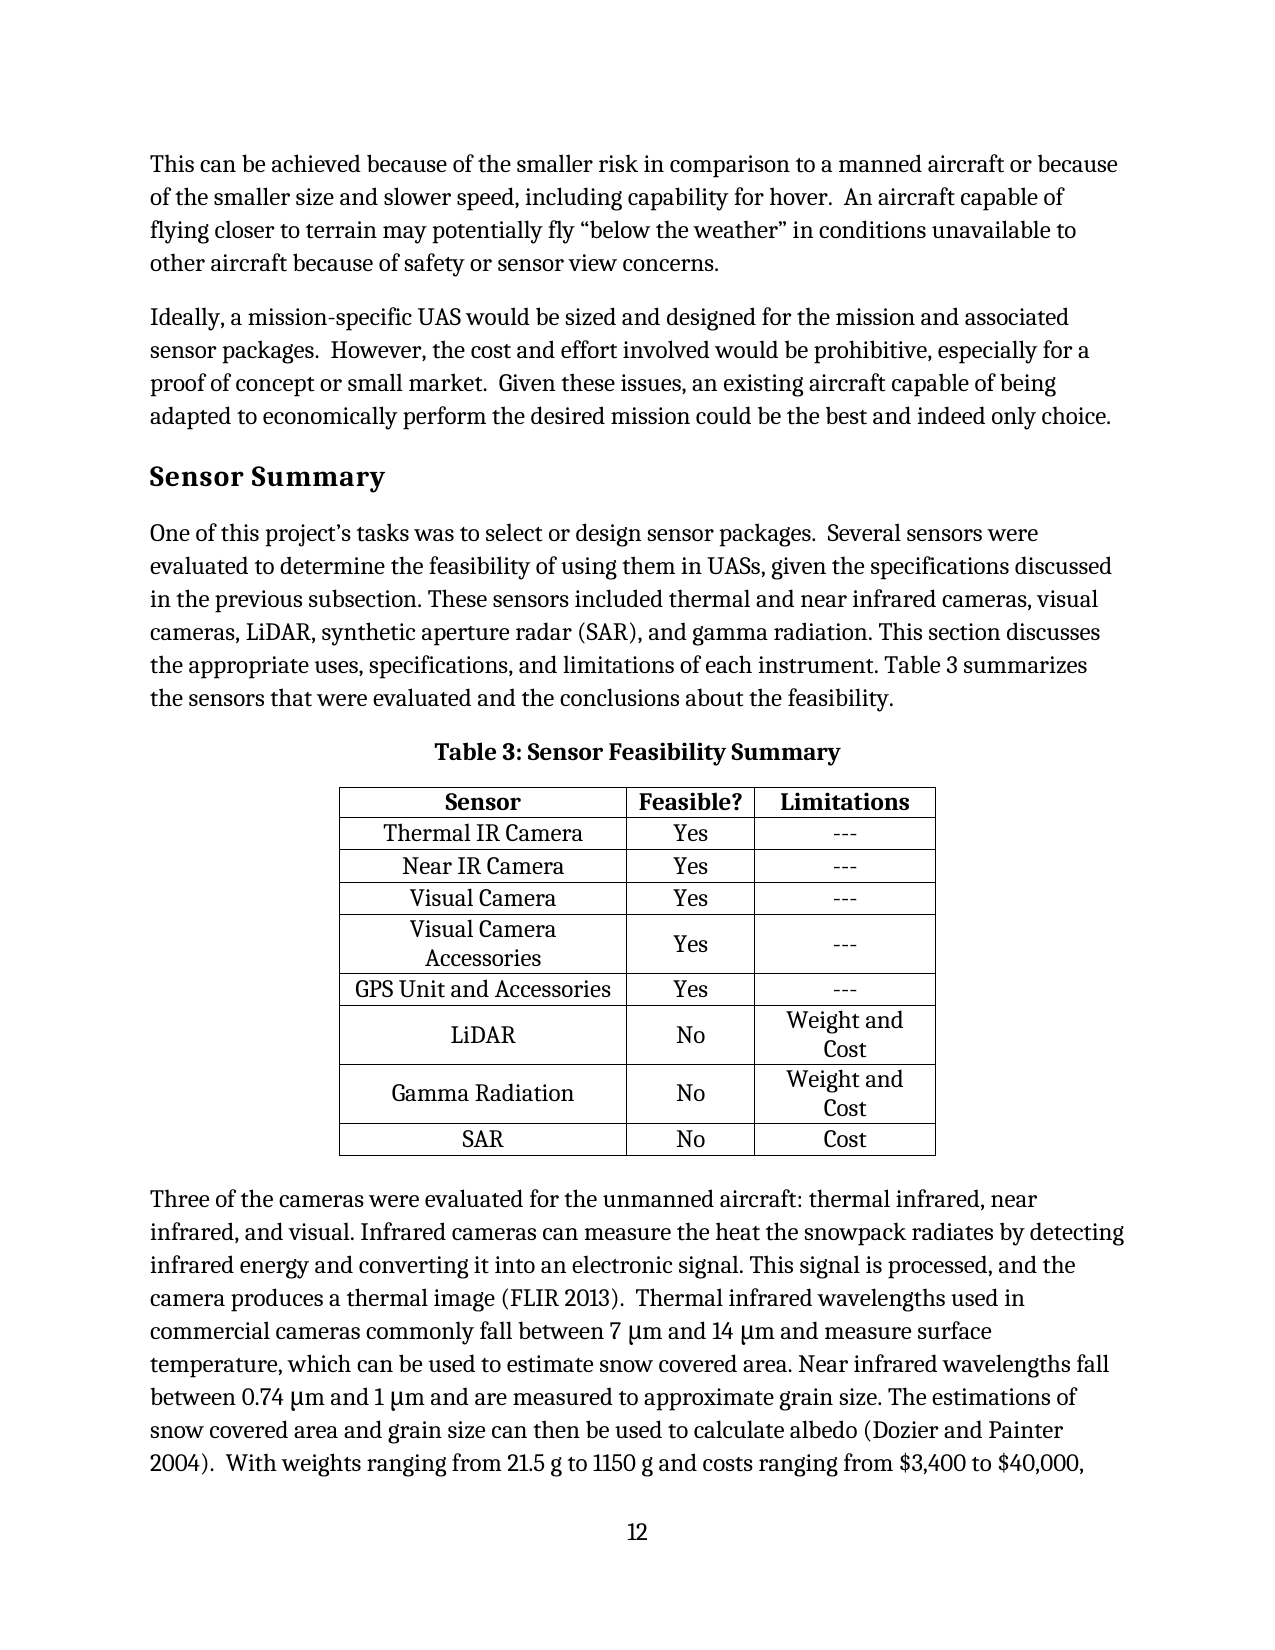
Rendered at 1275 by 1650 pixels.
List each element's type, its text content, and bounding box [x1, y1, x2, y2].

table_cell No [627, 1124, 754, 1155]
table_cell Yes [627, 883, 754, 914]
table_cell Yes [627, 974, 754, 1005]
table_cell --- [755, 974, 935, 1005]
table_cell GPS Unit and Accessories [340, 974, 626, 1005]
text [150, 1185, 1125, 1478]
table_cell Gamma Radiation [340, 1065, 626, 1122]
table_cell Yes [627, 850, 754, 882]
table_cell Cost [755, 1124, 935, 1155]
table_cell --- [755, 850, 935, 882]
table_header Limitations [755, 788, 935, 817]
table_cell Visual Camera Accessories [340, 915, 626, 973]
table_cell Visual Camera [340, 883, 626, 914]
table_cell Near IR Camera [340, 850, 626, 882]
table_cell --- [755, 915, 935, 973]
text Table 3: Sensor Feasibility Summary [150, 737, 1125, 766]
table_cell Weight and Cost [755, 1065, 935, 1122]
table_header Feasible? [627, 788, 754, 817]
table_cell --- [755, 818, 935, 849]
subtitle Sensor Summary [150, 460, 1125, 493]
table_cell Thermal IR Camera [340, 818, 626, 849]
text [150, 150, 1125, 278]
table_cell SAR [340, 1124, 626, 1155]
table_cell LiDAR [340, 1006, 626, 1064]
table_cell Yes [627, 915, 754, 973]
table_header Sensor [340, 788, 626, 817]
table_cell --- [755, 883, 935, 914]
text One of this project’s tasks was to select or design sensor packages. Several sensors were evaluated to determine the feasibility of using them in UASs, given the specifications discussed in the previous subsection. These sensors included thermal and near infrared cameras, visual cameras, LiDAR, synthetic aperture radar (SAR), and gamma radiation. This section discusses the appropriate uses, specifications, and limitations of each instrument. Table 3 summarizes the sensors that were evaluated and the conclusions about the feasibility. [150, 518, 1125, 712]
table_cell Weight and Cost [755, 1006, 935, 1064]
table_cell No [627, 1065, 754, 1122]
table_cell No [627, 1006, 754, 1064]
text Ideally, a mission-specific UAS would be sized and designed for the mission and associated sensor packages. However, the cost and effort involved would be prohibitive, especially for a proof of concept or small market. Given these issues, an existing aircraft capable of being adapted to economically perform the desired mission could be the best and indeed only choice. [150, 303, 1125, 431]
table_cell Yes [627, 818, 754, 849]
